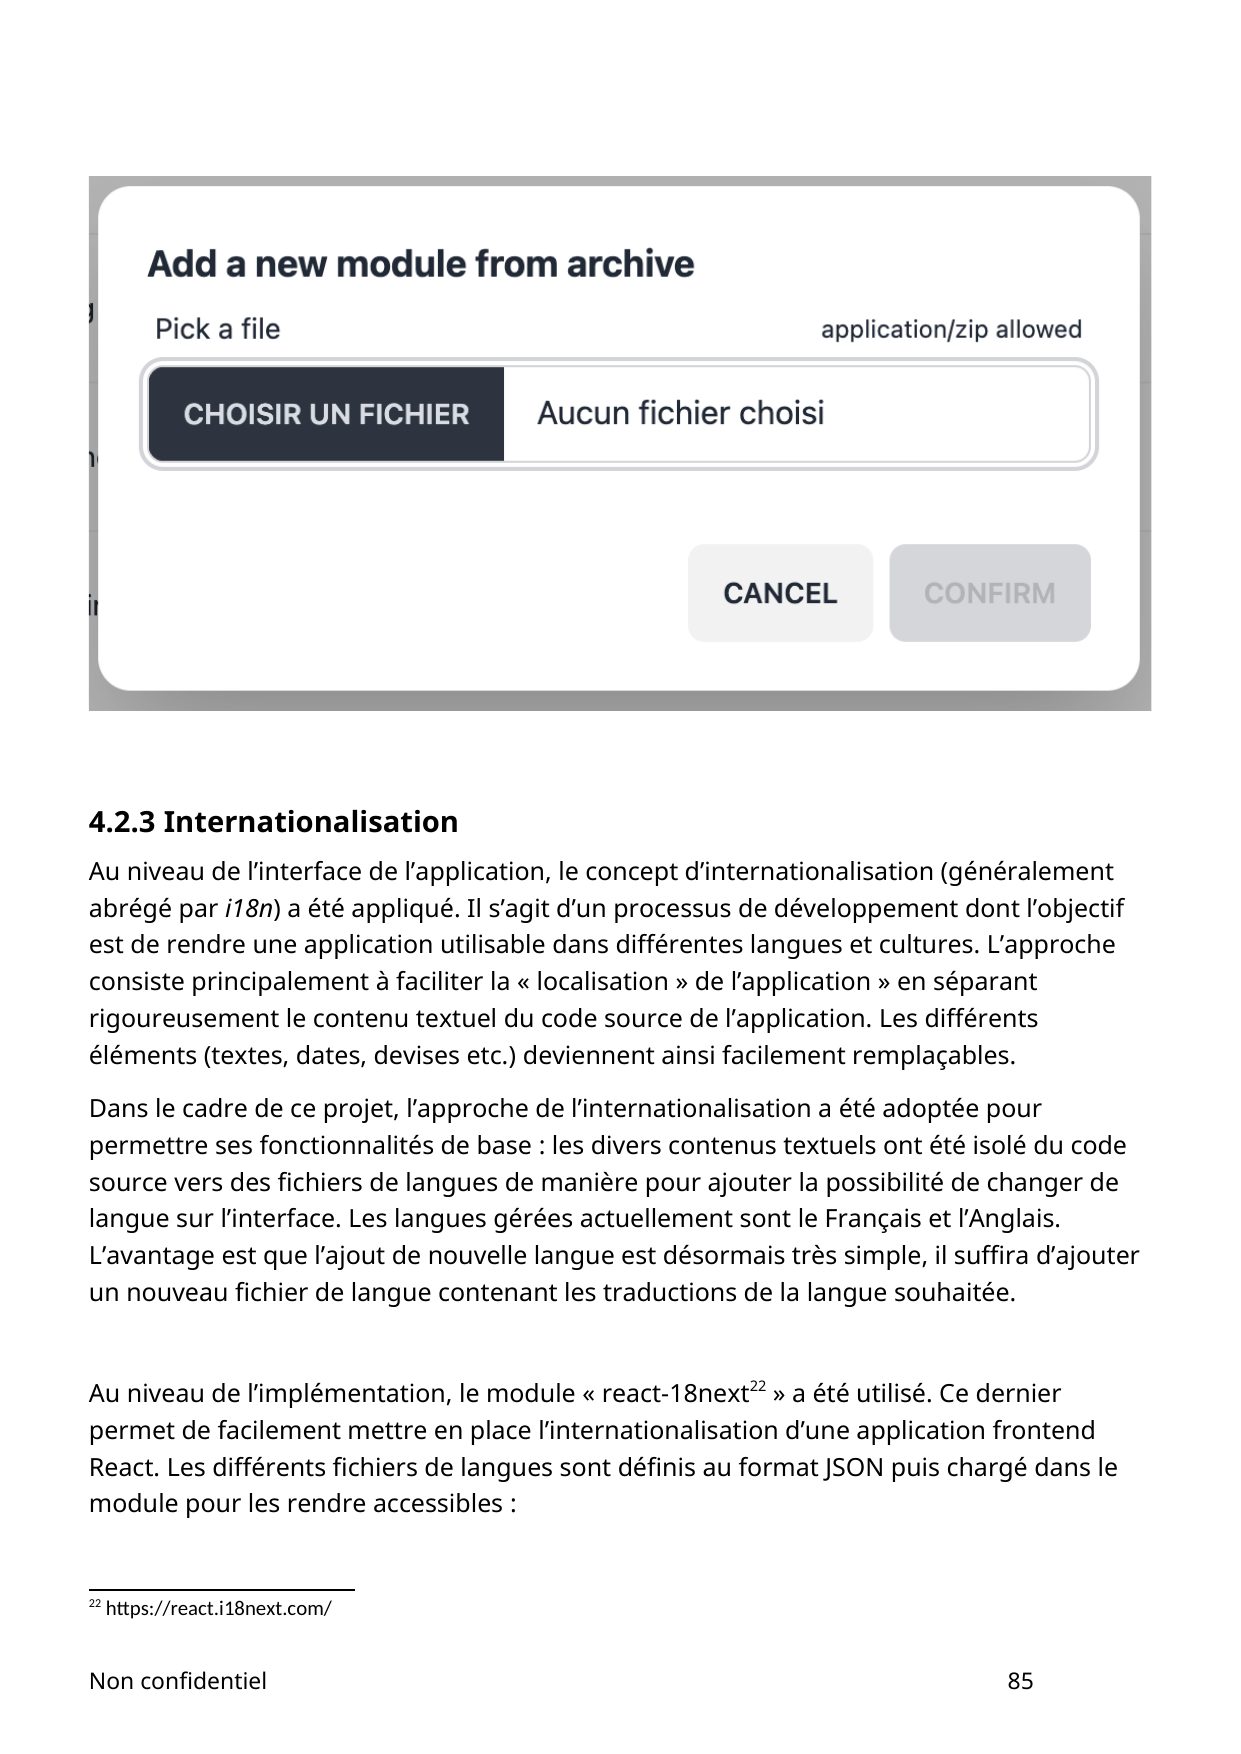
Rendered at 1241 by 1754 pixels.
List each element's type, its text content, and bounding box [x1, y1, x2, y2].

picture [88, 176, 1152, 711]
text Au niveau de l’implémentation, le module « react-18next » a été utilisé. Ce dernier permet de facilement mettre en place l’internationalisation d’une application frontend React. Les différents fichiers de langues sont définis au format JSON puis chargé dans le module pour les rendre accessibles : [89, 1376, 1152, 1520]
text Dans le cadre de ce projet, l’approche de l’internationalisation a été adoptée pour permettre ses fonctionnalités de base : les divers contenus textuels ont été isolé du code source vers des fichiers de langues de manière pour ajouter la possibilité de changer de langue sur l’interface. Les langues gérées actuellement sont le Français et l’Anglais. L’avantage est que l’ajout de nouvelle langue est désormais très simple, il suffira d’ajouter un nouveau fichier de langue contenant les traductions de la langue souhaitée. [89, 1091, 1152, 1309]
text Au niveau de l’interface de l’application, le concept d’internationalisation (généralement abrégé par i18n) a été appliqué. Il s’agit d’un processus de développement dont l’objectif est de rendre une application utilisable dans différentes langues et cultures. L’approche consiste principalement à faciliter la « localisation » de l’application » en séparant rigoureusement le contenu textuel du code source de l’application. Les différents éléments (textes, dates, devises etc.) deviennent ainsi facilement remplaçables. [89, 853, 1152, 1071]
subtitle Internationalisation [89, 801, 1152, 841]
